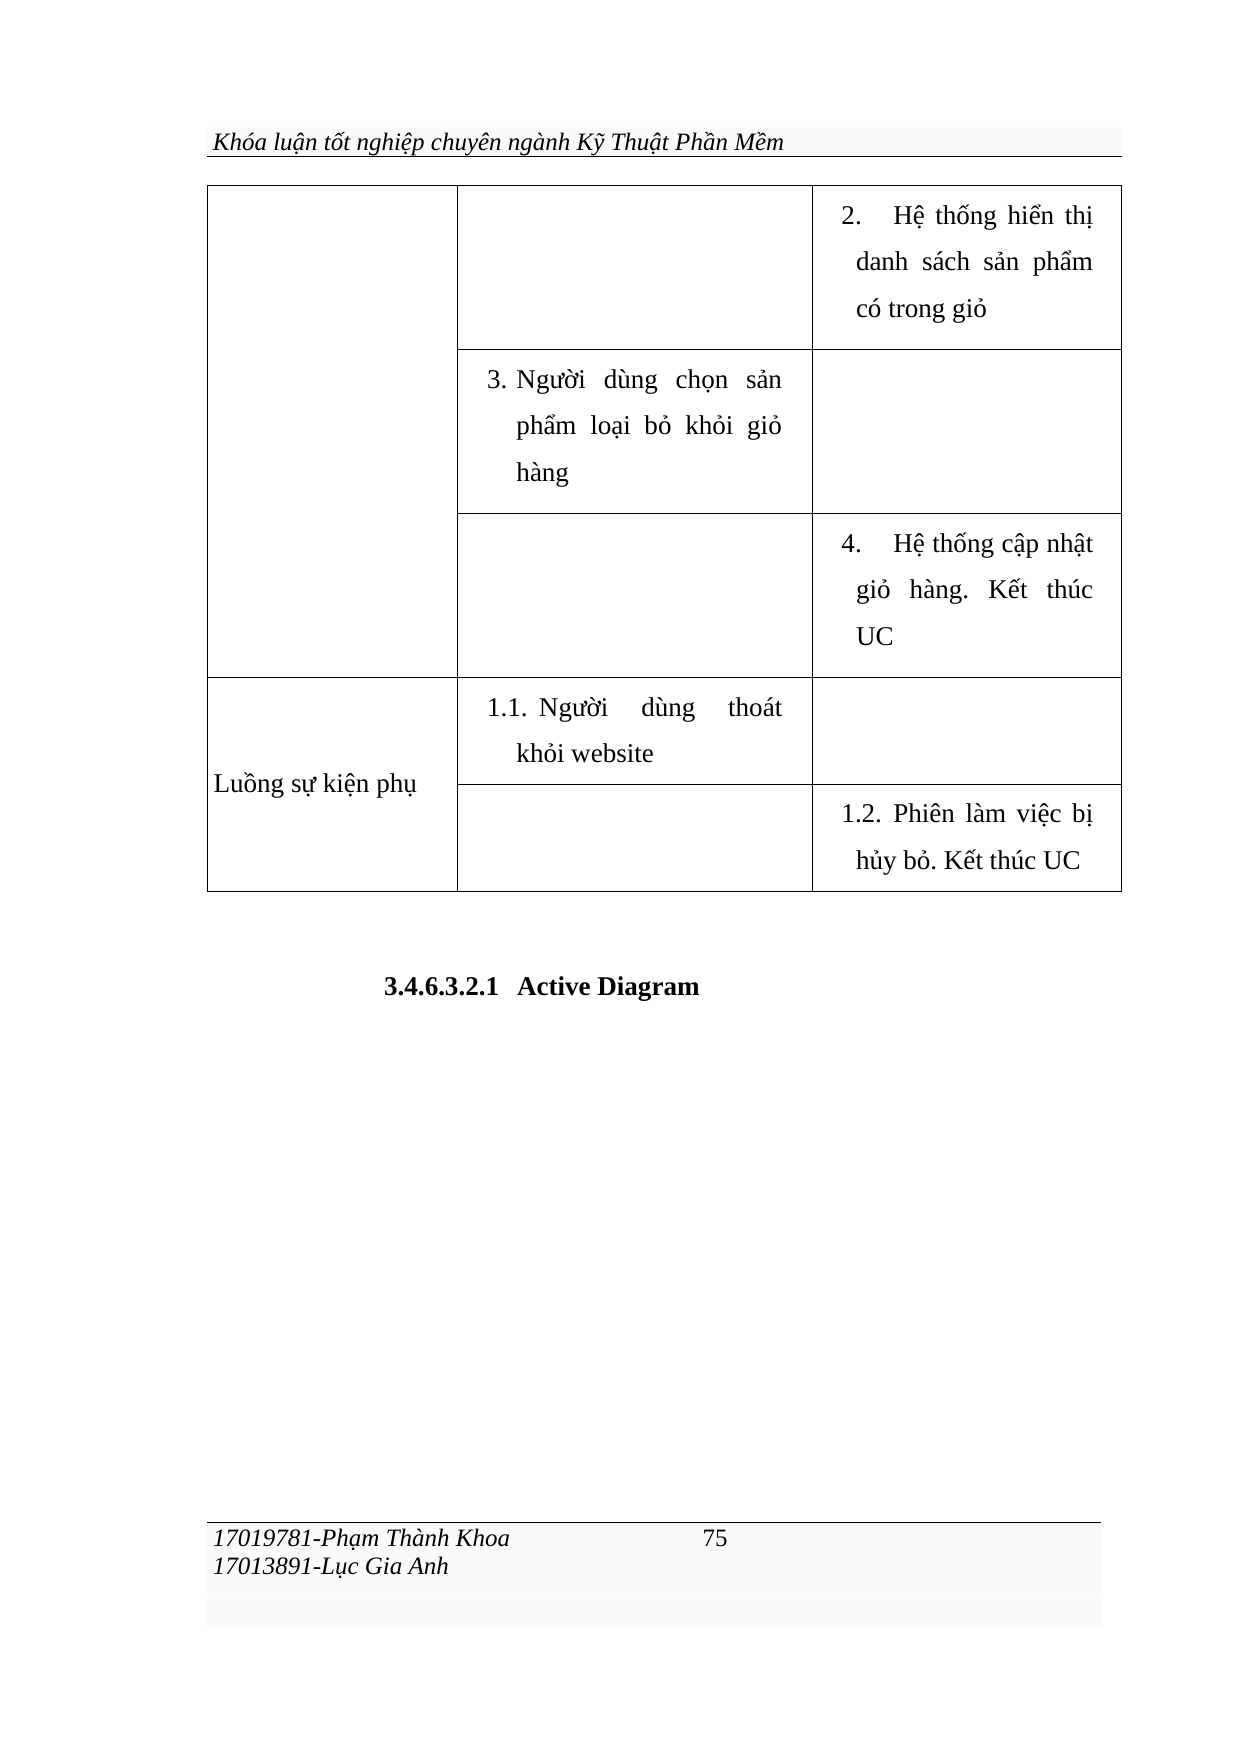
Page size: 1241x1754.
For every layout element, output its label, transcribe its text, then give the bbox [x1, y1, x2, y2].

table_cell Người dùng chọn sản phẩm loại bỏ khỏi giỏ hàng [458, 350, 812, 513]
table_cell [813, 678, 1121, 784]
subtitle Active Diagram [384, 970, 1122, 1001]
table_cell [458, 186, 812, 349]
table_cell Luồng sự kiện phụ [208, 678, 457, 891]
table_cell Phiên làm việc bị hủy bỏ. Kết thúc UC [813, 785, 1121, 891]
table_cell Hệ thống hiển thị danh sách sản phẩm có trong giỏ [813, 186, 1121, 349]
table_cell [458, 514, 812, 677]
table_cell Người dùng thoát khỏi website [458, 678, 812, 784]
table_cell Hệ thống cập nhật giỏ hàng. Kết thúc UC [813, 514, 1121, 677]
table_cell [458, 785, 812, 891]
table_cell [813, 350, 1121, 513]
